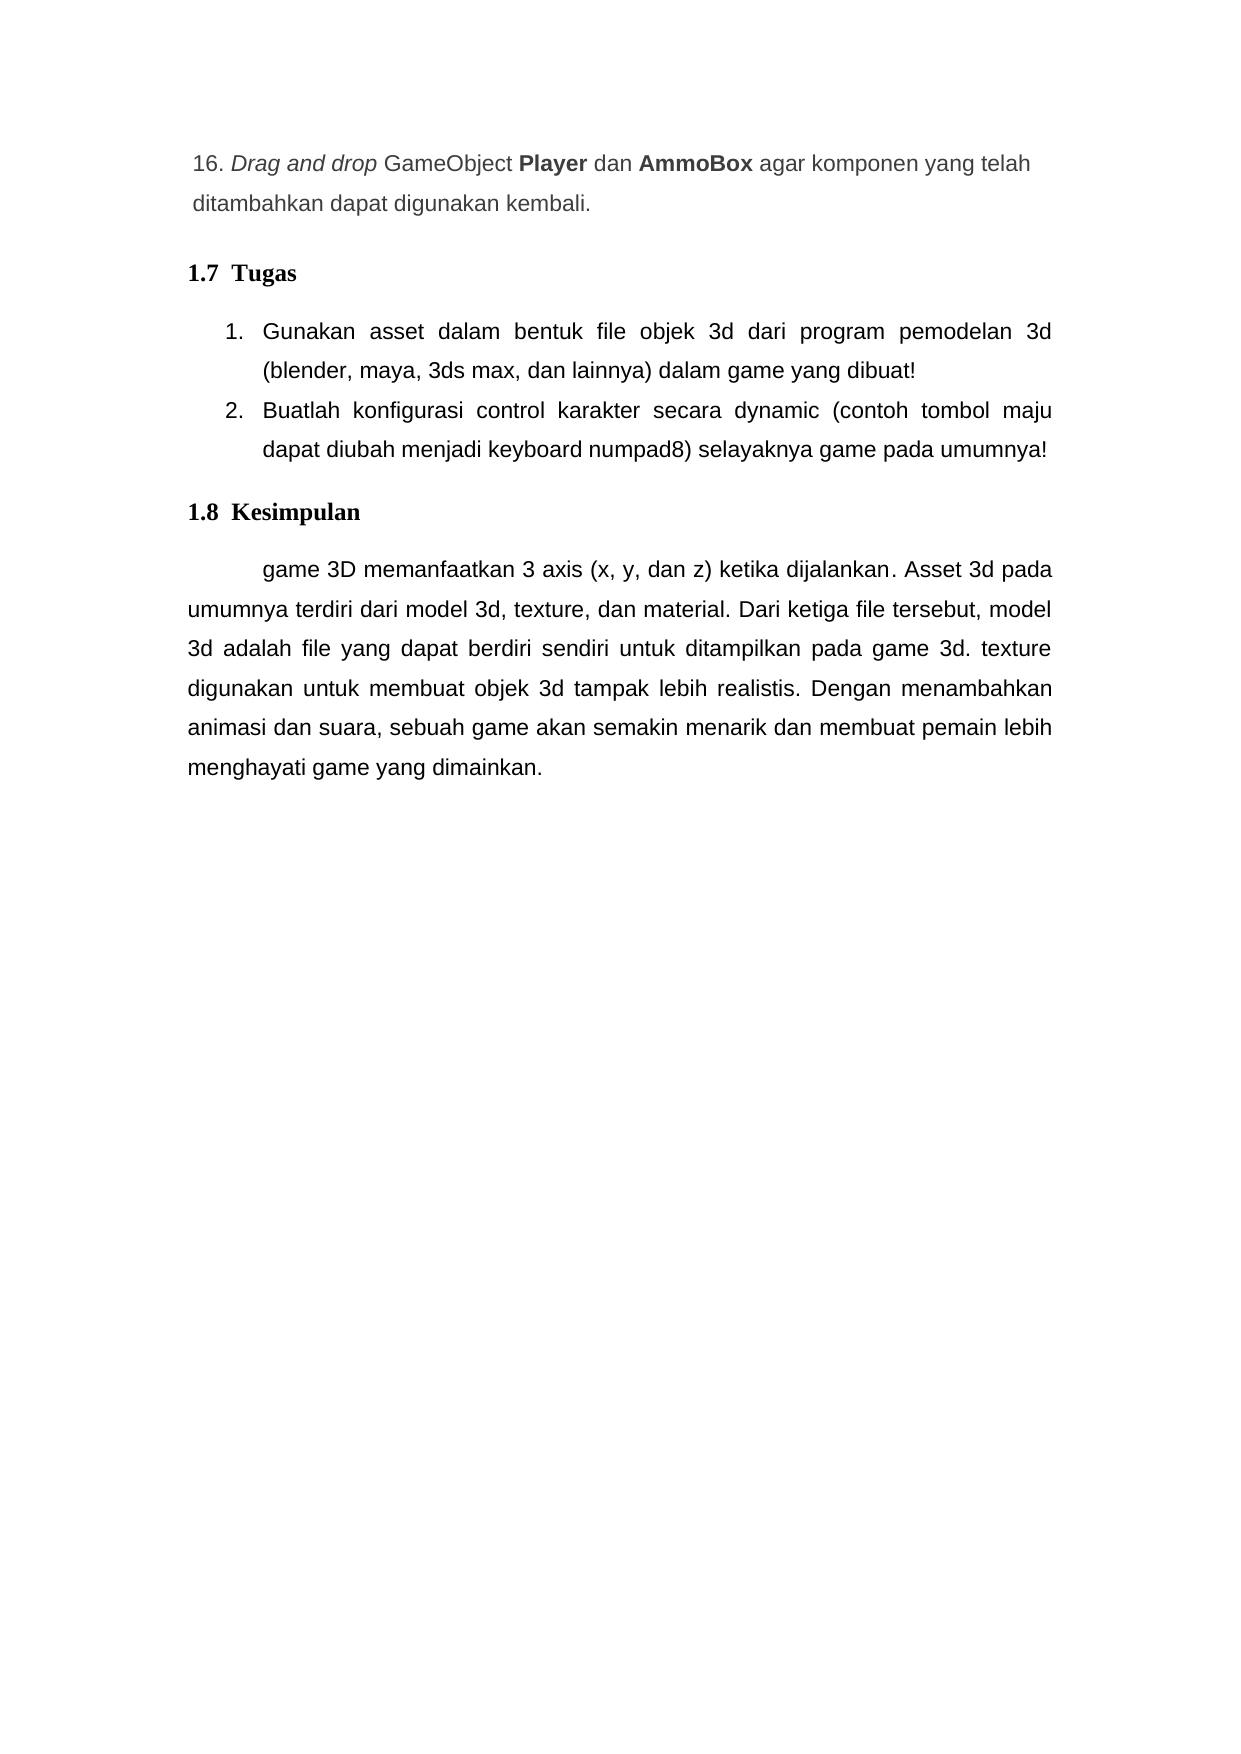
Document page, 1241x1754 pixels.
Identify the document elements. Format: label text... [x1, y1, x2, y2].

subtitle 1.7 Tugas [187, 258, 1053, 287]
subtitle 1.8 Kesimpulan [187, 497, 1053, 525]
text game 3D memanfaatkan 3 axis (x, y, dan z) ketika dijalankan. Asset 3d pada umumnya terdiri dari model 3d, texture, dan material. Dari ketiga file tersebut, model 3d adalah file yang dapat berdiri sendiri untuk ditampilkan pada game 3d. texture digunakan untuk membuat objek 3d tampak lebih realistis. Dengan menambahkan animasi dan suara, sebuah game akan semakin menarik dan membuat pemain lebih menghayati game yang dimainkan. [187, 556, 1053, 780]
list Gunakan asset dalam bentuk file objek 3d dari program pemodelan 3d (blender, maya, 3ds max, dan lainnya) dalam game yang dibuat! [225, 318, 1053, 384]
text 16. Drag and drop GameObject Player dan AmmoBox agar komponen yang telah ditambahkan dapat digunakan kembali. [192, 150, 1053, 216]
list Buatlah konfigurasi control karakter secara dynamic (contoh tombol maju dapat diubah menjadi keyboard numpad8) selayaknya game pada umumnya! [225, 397, 1053, 463]
